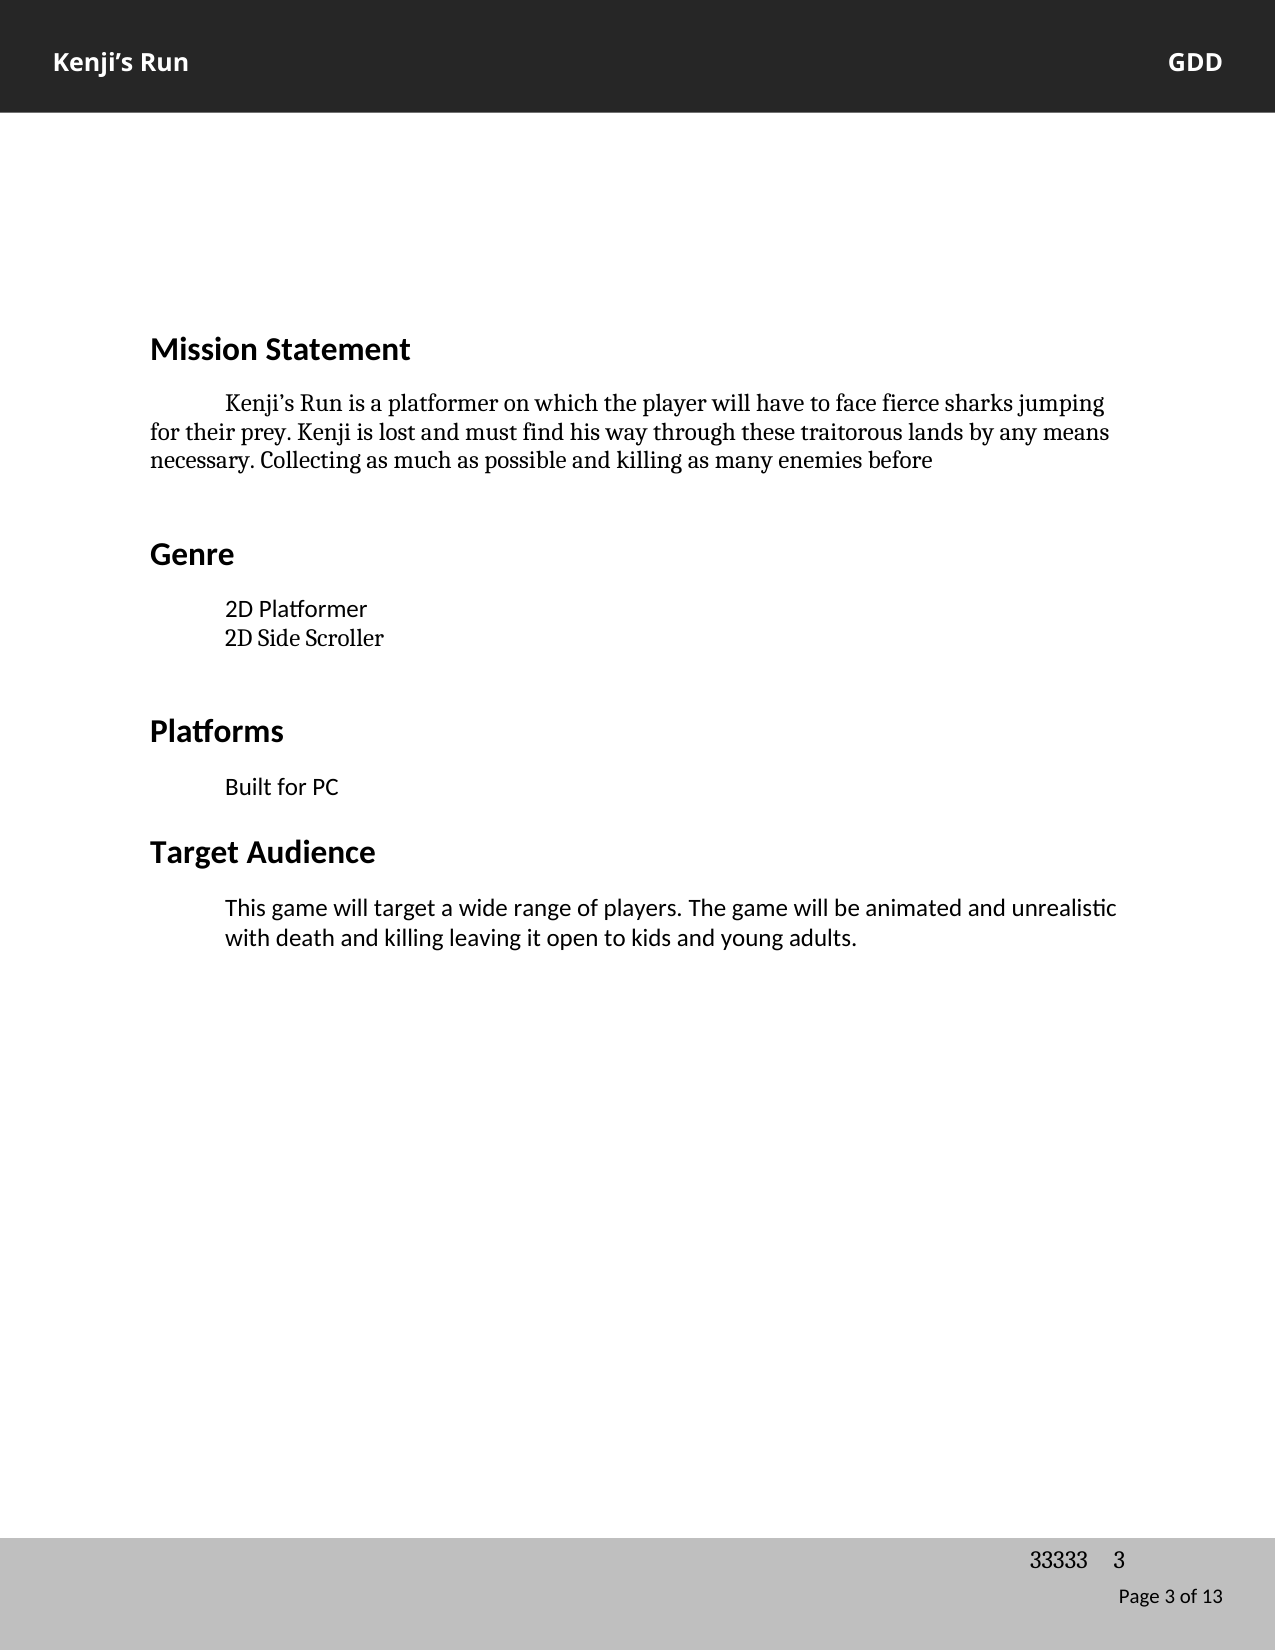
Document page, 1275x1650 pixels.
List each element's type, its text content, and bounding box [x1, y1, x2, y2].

text Built for PC [225, 771, 1125, 802]
text This game will target a wide range of players. The game will be animated and unrealistic with death and killing leaving it open to kids and young adults. [225, 892, 1125, 953]
text 2D Platformer [225, 594, 1125, 624]
subtitle Genre [150, 533, 1125, 573]
subtitle Mission Statement [150, 328, 1125, 368]
subtitle Platforms [150, 710, 1125, 751]
text Kenji’s Run is a platformer on which the player will have to face fierce sharks jumping for their prey. Kenji is lost and must find his way through these traitorous lands by any means necessary. Collecting as much as possible and killing as many enemies before [150, 389, 1125, 475]
subtitle Target Audience [150, 831, 1125, 871]
text 2D Side Scroller [150, 624, 1125, 653]
